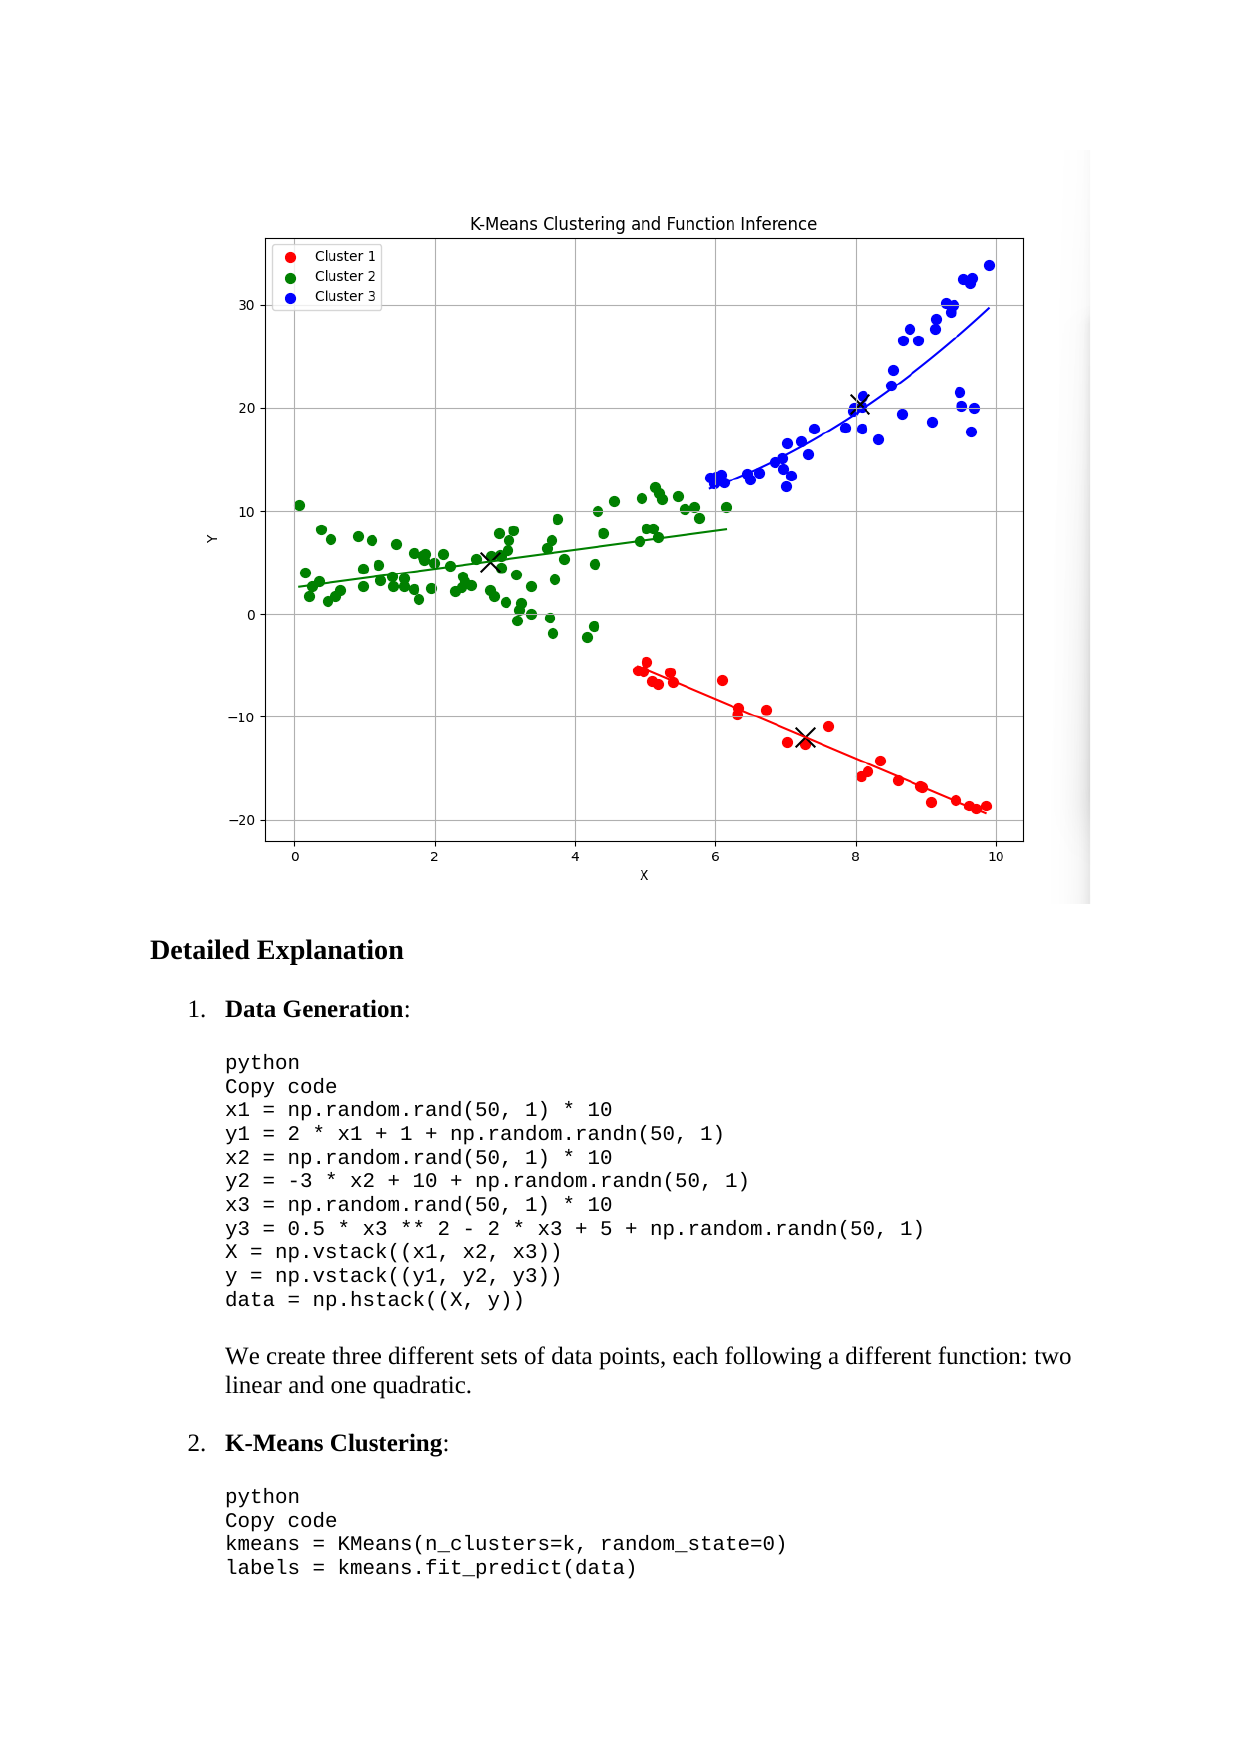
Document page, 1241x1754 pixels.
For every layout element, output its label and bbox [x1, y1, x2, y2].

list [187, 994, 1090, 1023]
picture [150, 150, 1091, 904]
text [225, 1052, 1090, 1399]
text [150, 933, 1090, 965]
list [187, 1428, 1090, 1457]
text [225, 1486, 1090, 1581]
